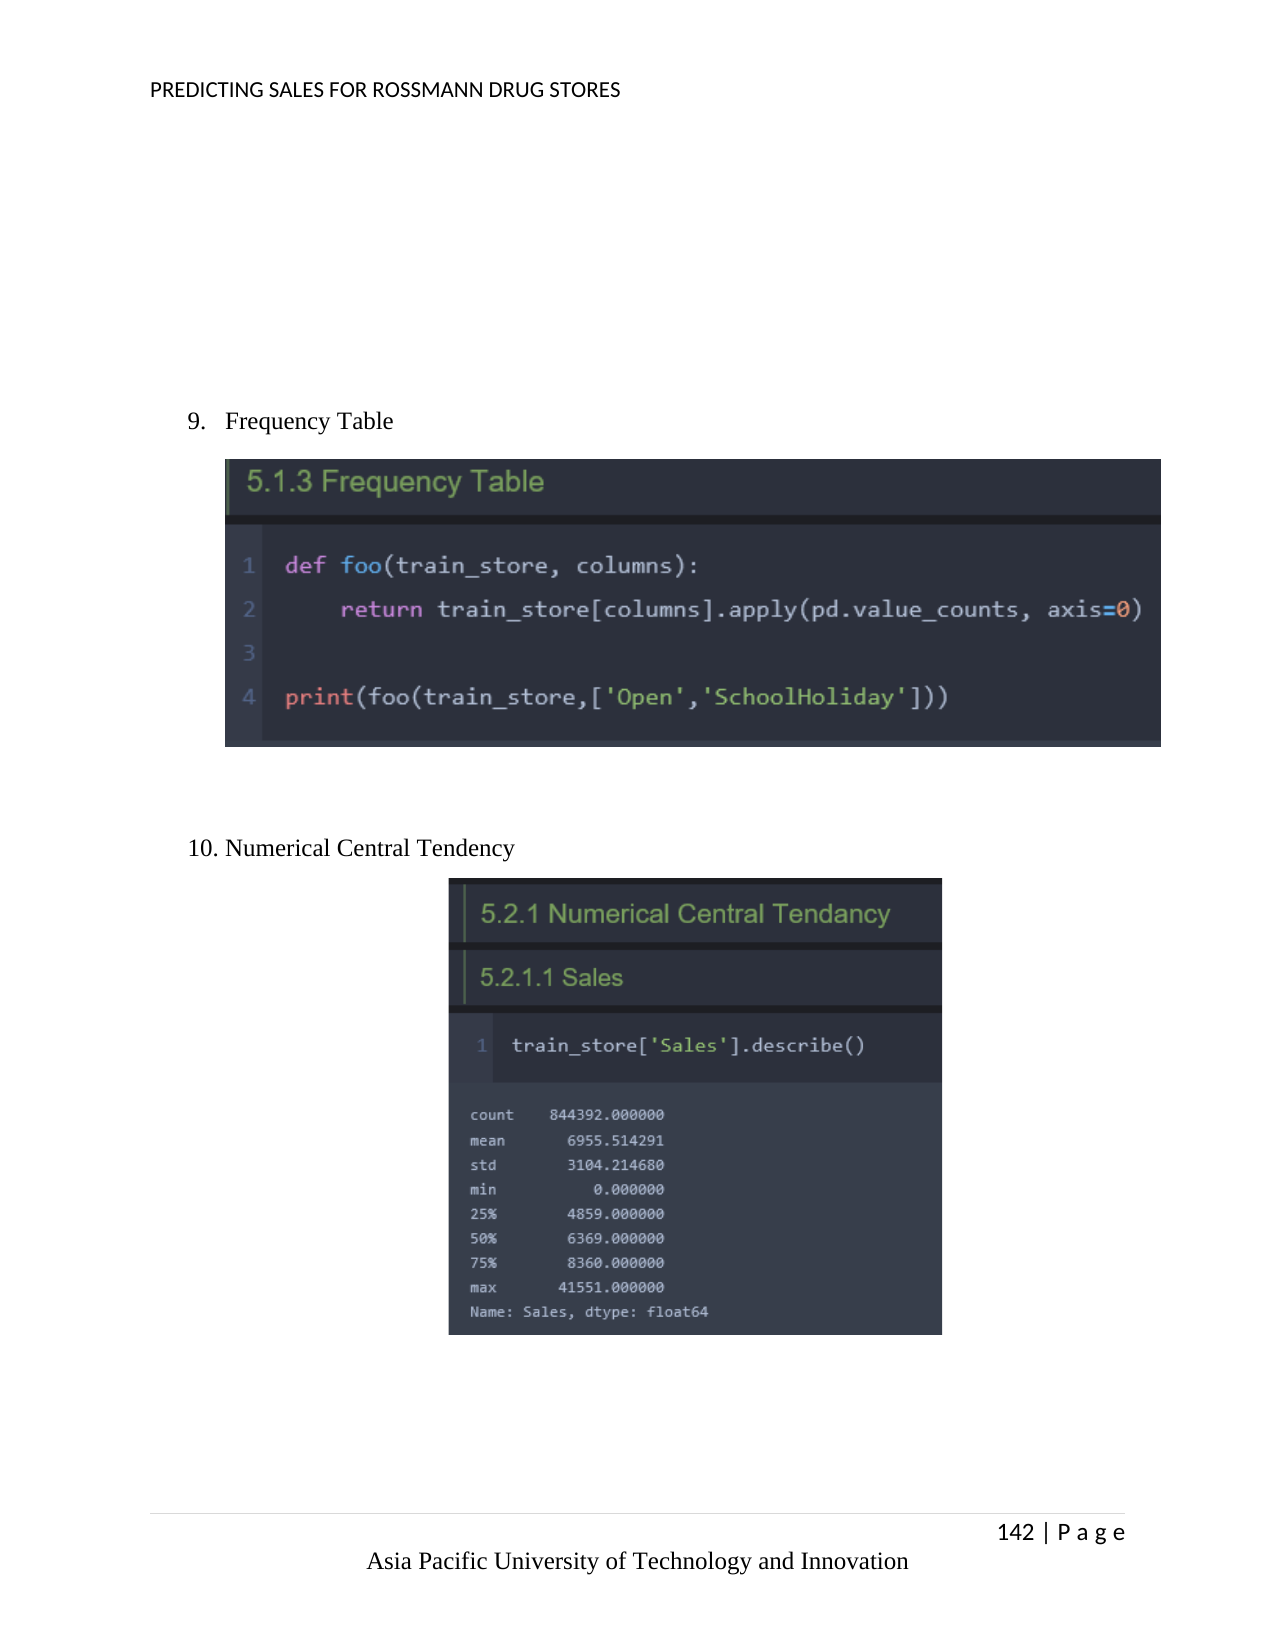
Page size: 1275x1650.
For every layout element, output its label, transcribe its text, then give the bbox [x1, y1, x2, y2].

picture [225, 459, 1161, 747]
list Frequency Table [187, 406, 1125, 434]
picture [448, 878, 943, 1335]
list Numerical Central Tendency [187, 833, 1125, 861]
